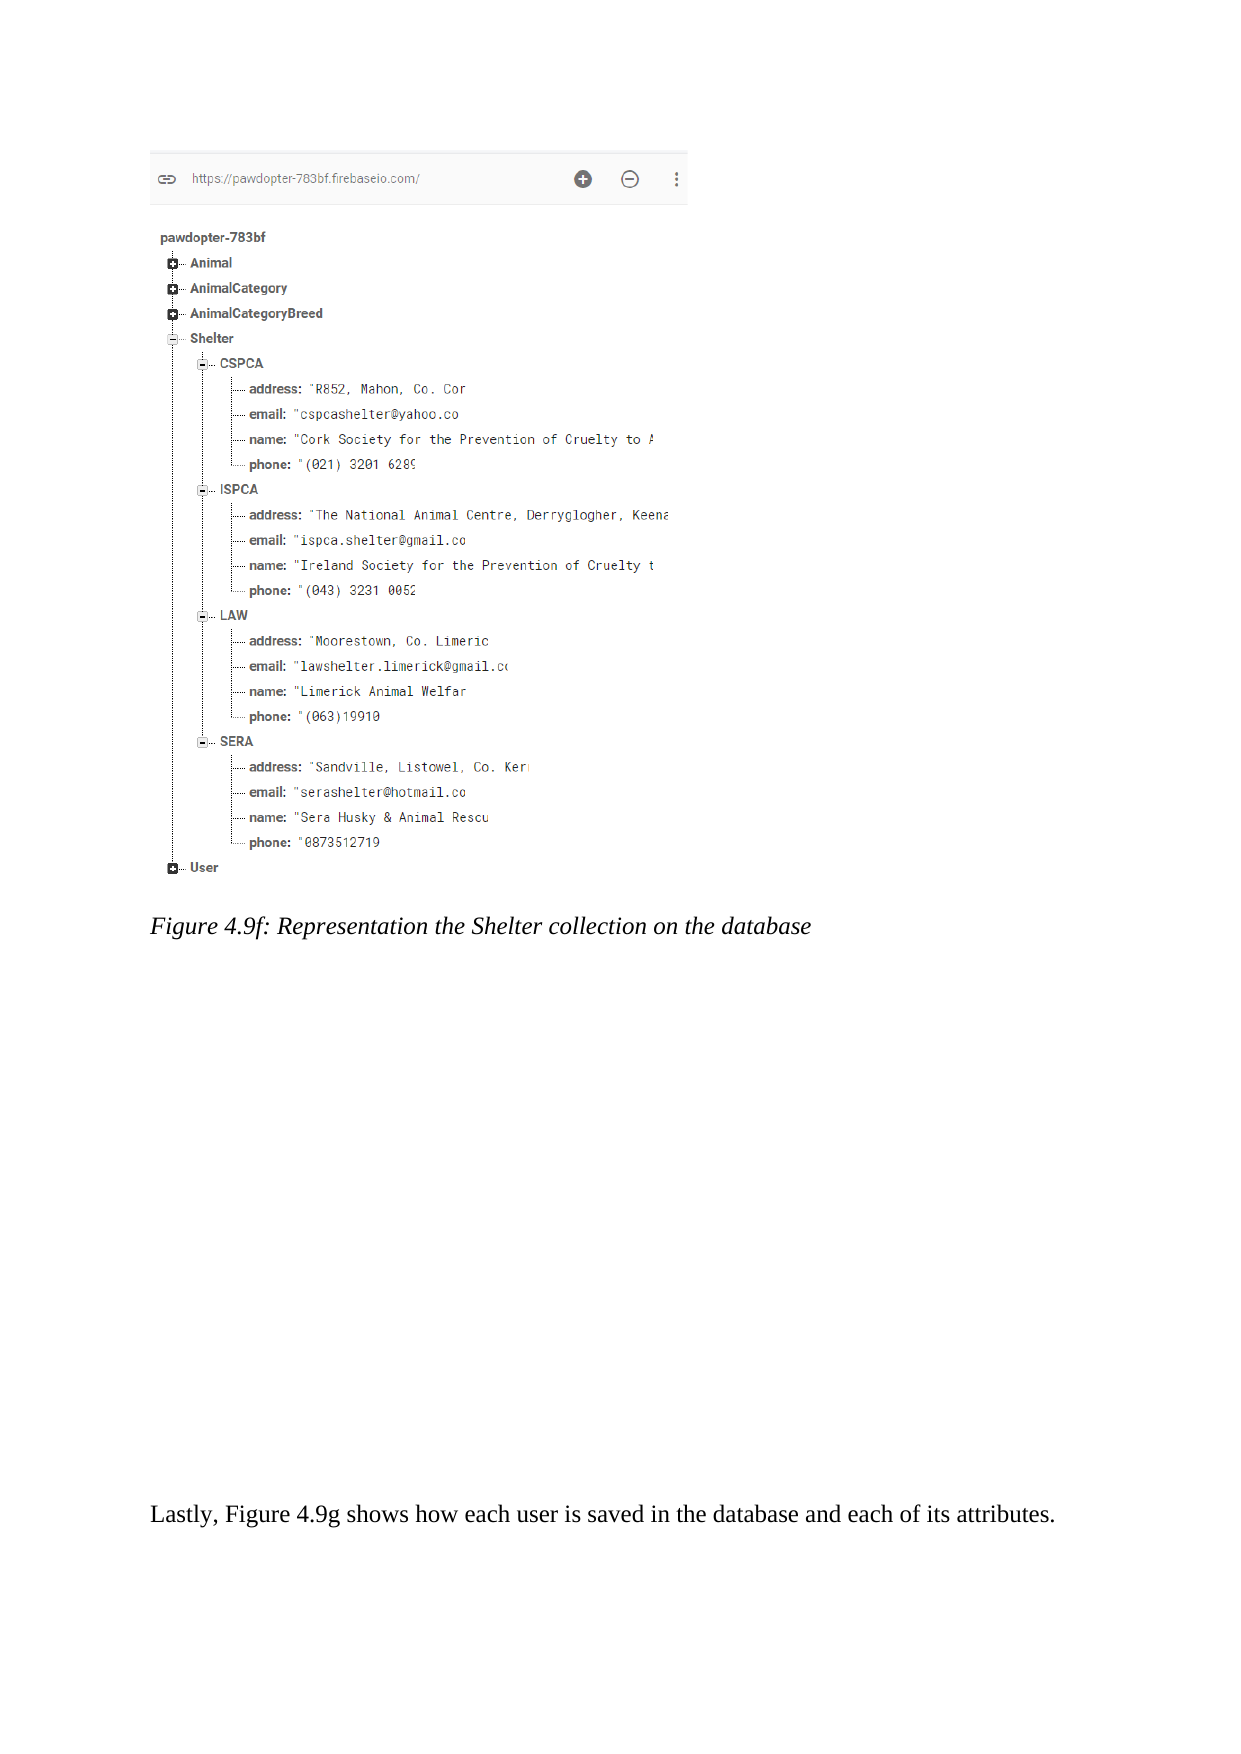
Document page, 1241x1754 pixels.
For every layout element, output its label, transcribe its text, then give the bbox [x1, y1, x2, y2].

text Figure 4.9f: Representation the Shelter collection on the database [150, 911, 1090, 940]
picture [150, 150, 688, 887]
text Lastly, Figure 4.9g shows how each user is saved in the database and each of its attributes. [150, 1499, 1090, 1528]
